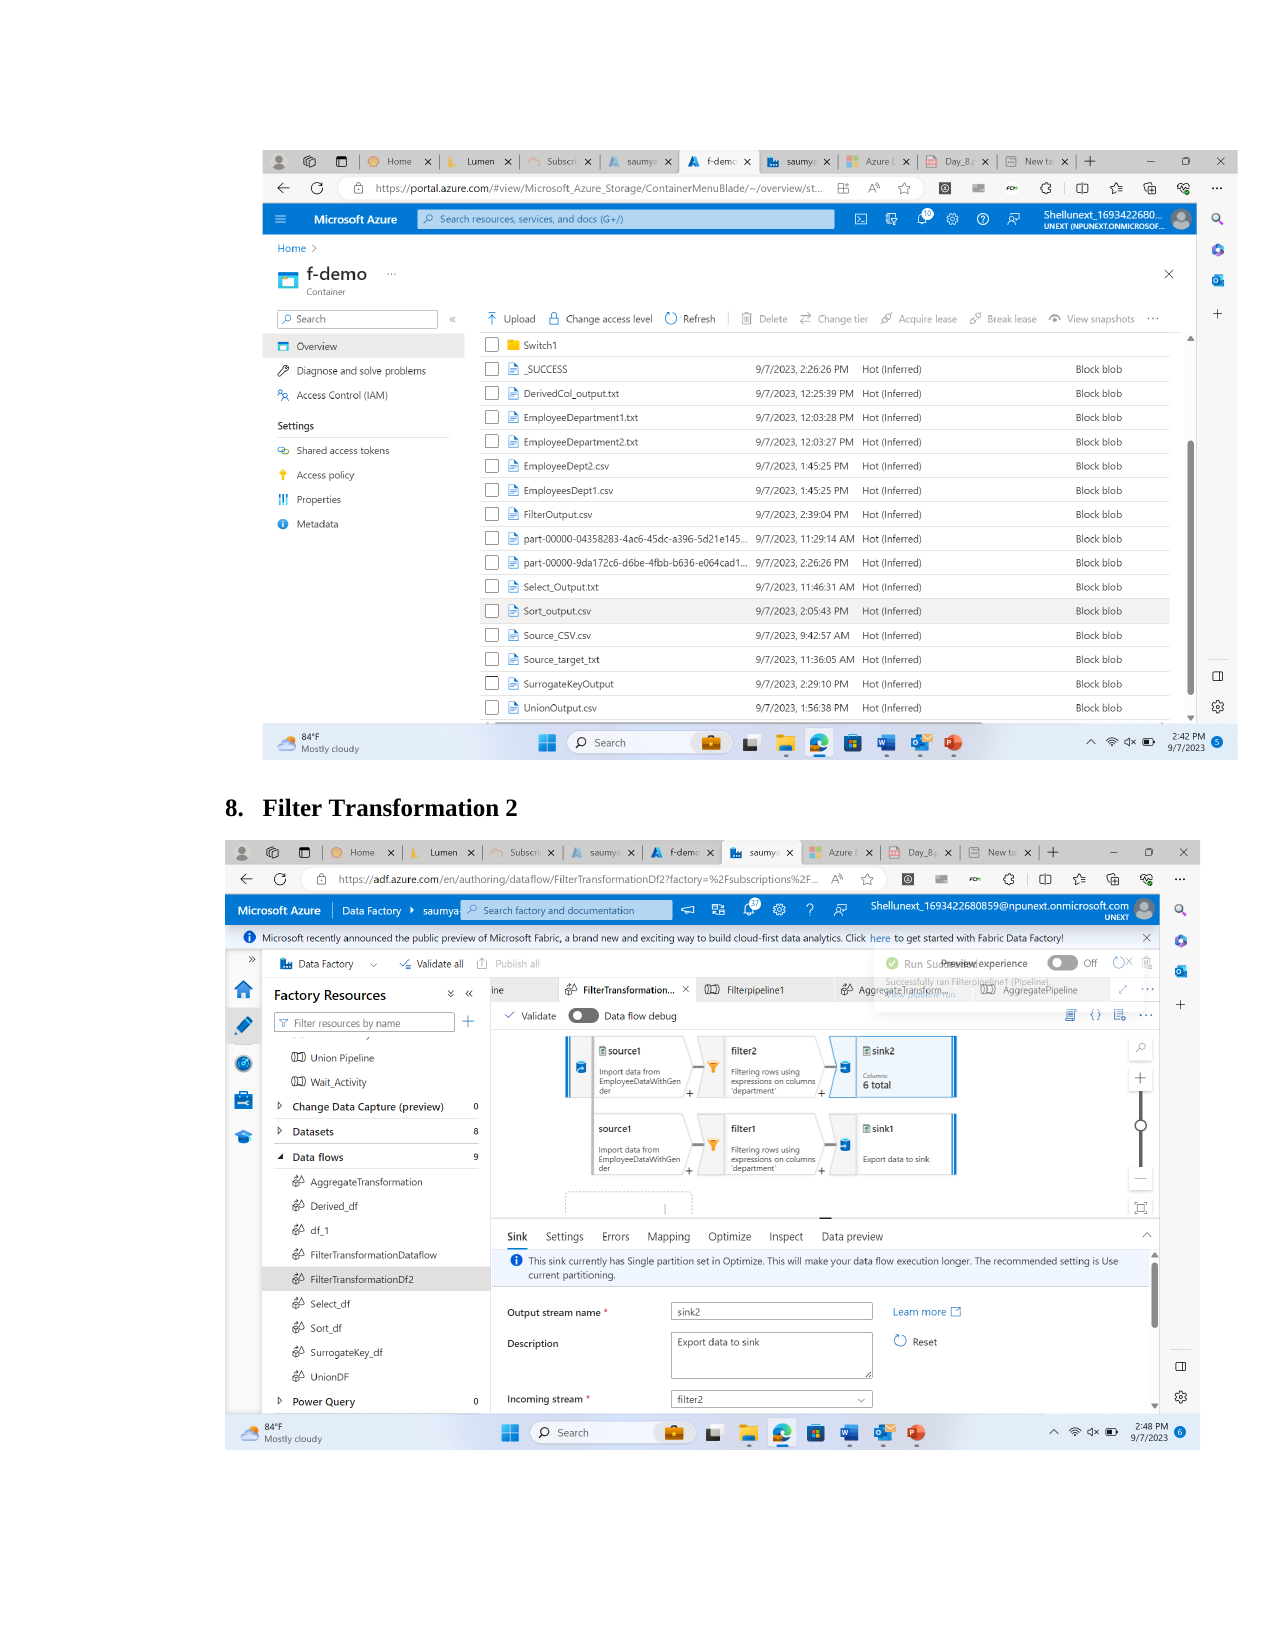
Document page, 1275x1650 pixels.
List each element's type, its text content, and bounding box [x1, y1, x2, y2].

picture [262, 150, 1238, 760]
list Filter Transformation 2 [225, 793, 1125, 821]
picture [225, 840, 1200, 1450]
